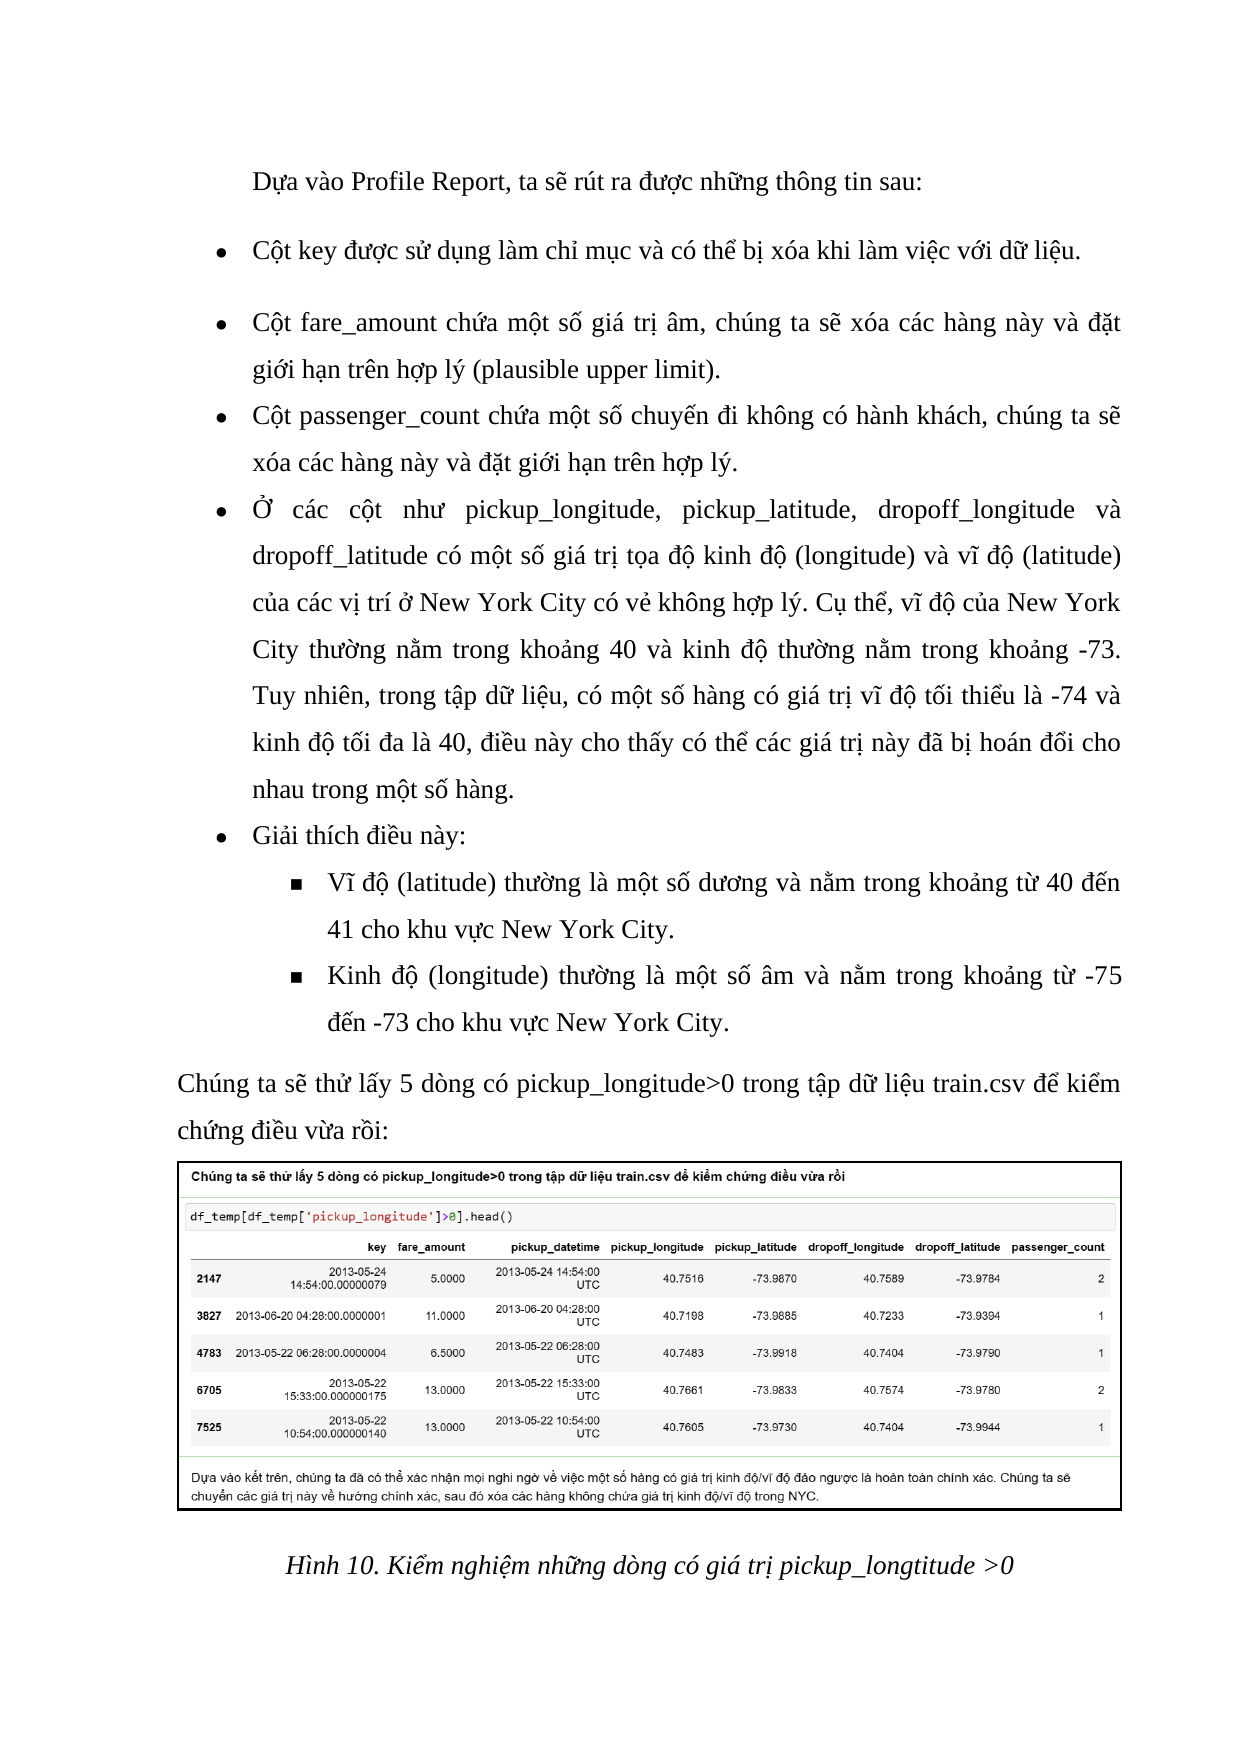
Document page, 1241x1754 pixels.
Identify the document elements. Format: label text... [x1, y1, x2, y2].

list Ở các cột như pickup_longitude, pickup_latitude, dropoff_longitude và dropoff_latitude có một số giá trị tọa độ kinh độ (longitude) và vĩ độ (latitude) của các vị trí ở New York City có vẻ không hợp lý. Cụ thể, vĩ độ của New York City thường nằm trong khoảng 40 và kinh độ thường nằm trong khoảng -73. Tuy nhiên, trong tập dữ liệu, có một số hàng có giá trị vĩ độ tối thiểu là -74 và kinh độ tối đa là 40, điều này cho thấy có thể các giá trị này đã bị hoán đổi cho nhau trong một số hàng. [214, 493, 1122, 804]
text Chúng ta sẽ thử lấy 5 dòng có pickup_longitude>0 trong tập dữ liệu train.csv để kiểm chứng điều vừa rồi: [177, 1098, 1122, 1145]
list Giải thích điều này: [214, 819, 1122, 851]
list Kinh độ (longitude) thường là một số âm và nằm trong khoảng từ -75 đến -73 cho khu vực New York City. [289, 959, 1122, 1037]
text Dựa vào Profile Report, ta sẽ rút ra được những thông tin sau: [177, 165, 1122, 196]
list Cột fare_amount chứa một số giá trị âm, chúng ta sẽ xóa các hàng này và đặt giới hạn trên hợp lý (plausible upper limit). [214, 306, 1122, 384]
list Cột passenger_count chứa một số chuyến đi không có hành khách, chúng ta sẽ xóa các hàng này và đặt giới hạn trên hợp lý. [214, 399, 1122, 477]
text Hình 10. Kiểm nghiệm những dòng có giá trị pickup_longtitude >0 [177, 1549, 1122, 1580]
list Vĩ độ (latitude) thường là một số dương và nằm trong khoảng từ 40 đến 41 cho khu vực New York City. [289, 866, 1122, 944]
list Cột key được sử dụng làm chỉ mục và có thể bị xóa khi làm việc với dữ liệu. [214, 234, 1122, 266]
picture [179, 1163, 1120, 1508]
